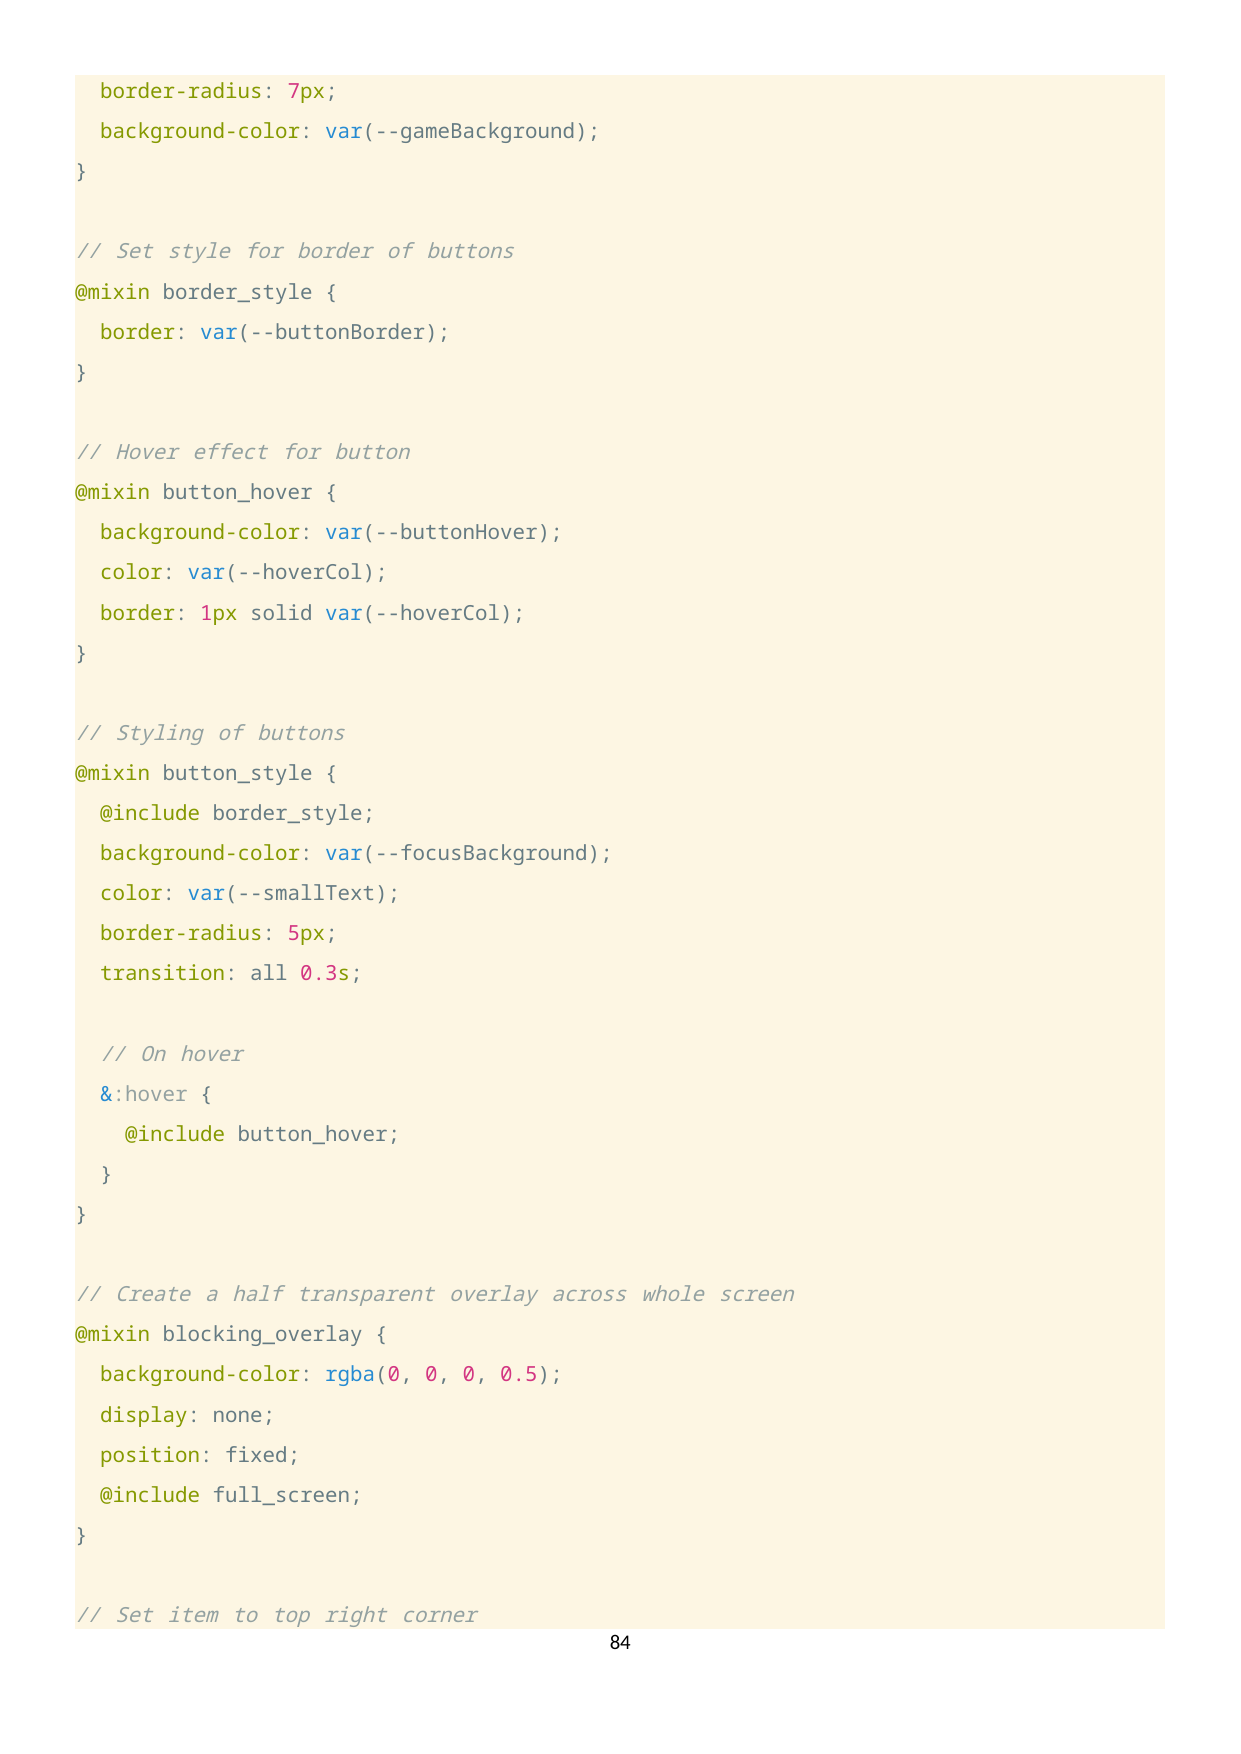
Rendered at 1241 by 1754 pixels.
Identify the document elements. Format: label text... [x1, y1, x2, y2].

text // Set style for border of buttons [75, 235, 1165, 265]
text border: 1px solid var(--hoverCol); [75, 596, 1165, 626]
text position: fixed; [75, 1438, 1165, 1468]
text border-radius: 5px; [75, 917, 1165, 947]
text @mixin button_style { [75, 757, 1165, 786]
text background-color: var(--gameBackground); [75, 115, 1165, 145]
text } [75, 155, 1165, 185]
text } [75, 636, 1165, 666]
text // Create a half transparent overlay across whole screen [75, 1278, 1165, 1308]
text @mixin border_style { [75, 276, 1165, 305]
text background-color: var(--focusBackground); [75, 837, 1165, 867]
text &:hover { [75, 1078, 1165, 1107]
text @include border_style; [75, 797, 1165, 827]
text @mixin button_hover { [75, 476, 1165, 506]
text // Set item to top right corner [75, 1599, 1165, 1629]
text // On hover [75, 1037, 1165, 1067]
text @include button_hover; [75, 1118, 1165, 1147]
text // Styling of buttons [75, 717, 1165, 746]
text } [75, 1519, 1165, 1548]
text background-color: var(--buttonHover); [75, 516, 1165, 546]
text display: none; [75, 1398, 1165, 1428]
text } [75, 1198, 1165, 1228]
text @include full_screen; [75, 1479, 1165, 1508]
text // Hover effect for button [75, 436, 1165, 466]
text border: var(--buttonBorder); [75, 316, 1165, 345]
text } [75, 356, 1165, 385]
text @mixin blocking_overlay { [75, 1318, 1165, 1348]
text border-radius: 7px; [75, 75, 1165, 105]
text transition: all 0.3s; [75, 957, 1165, 987]
text color: var(--smallText); [75, 877, 1165, 907]
text background-color: rgba(0, 0, 0, 0.5); [75, 1358, 1165, 1388]
text color: var(--hoverCol); [75, 556, 1165, 586]
text } [75, 1158, 1165, 1187]
